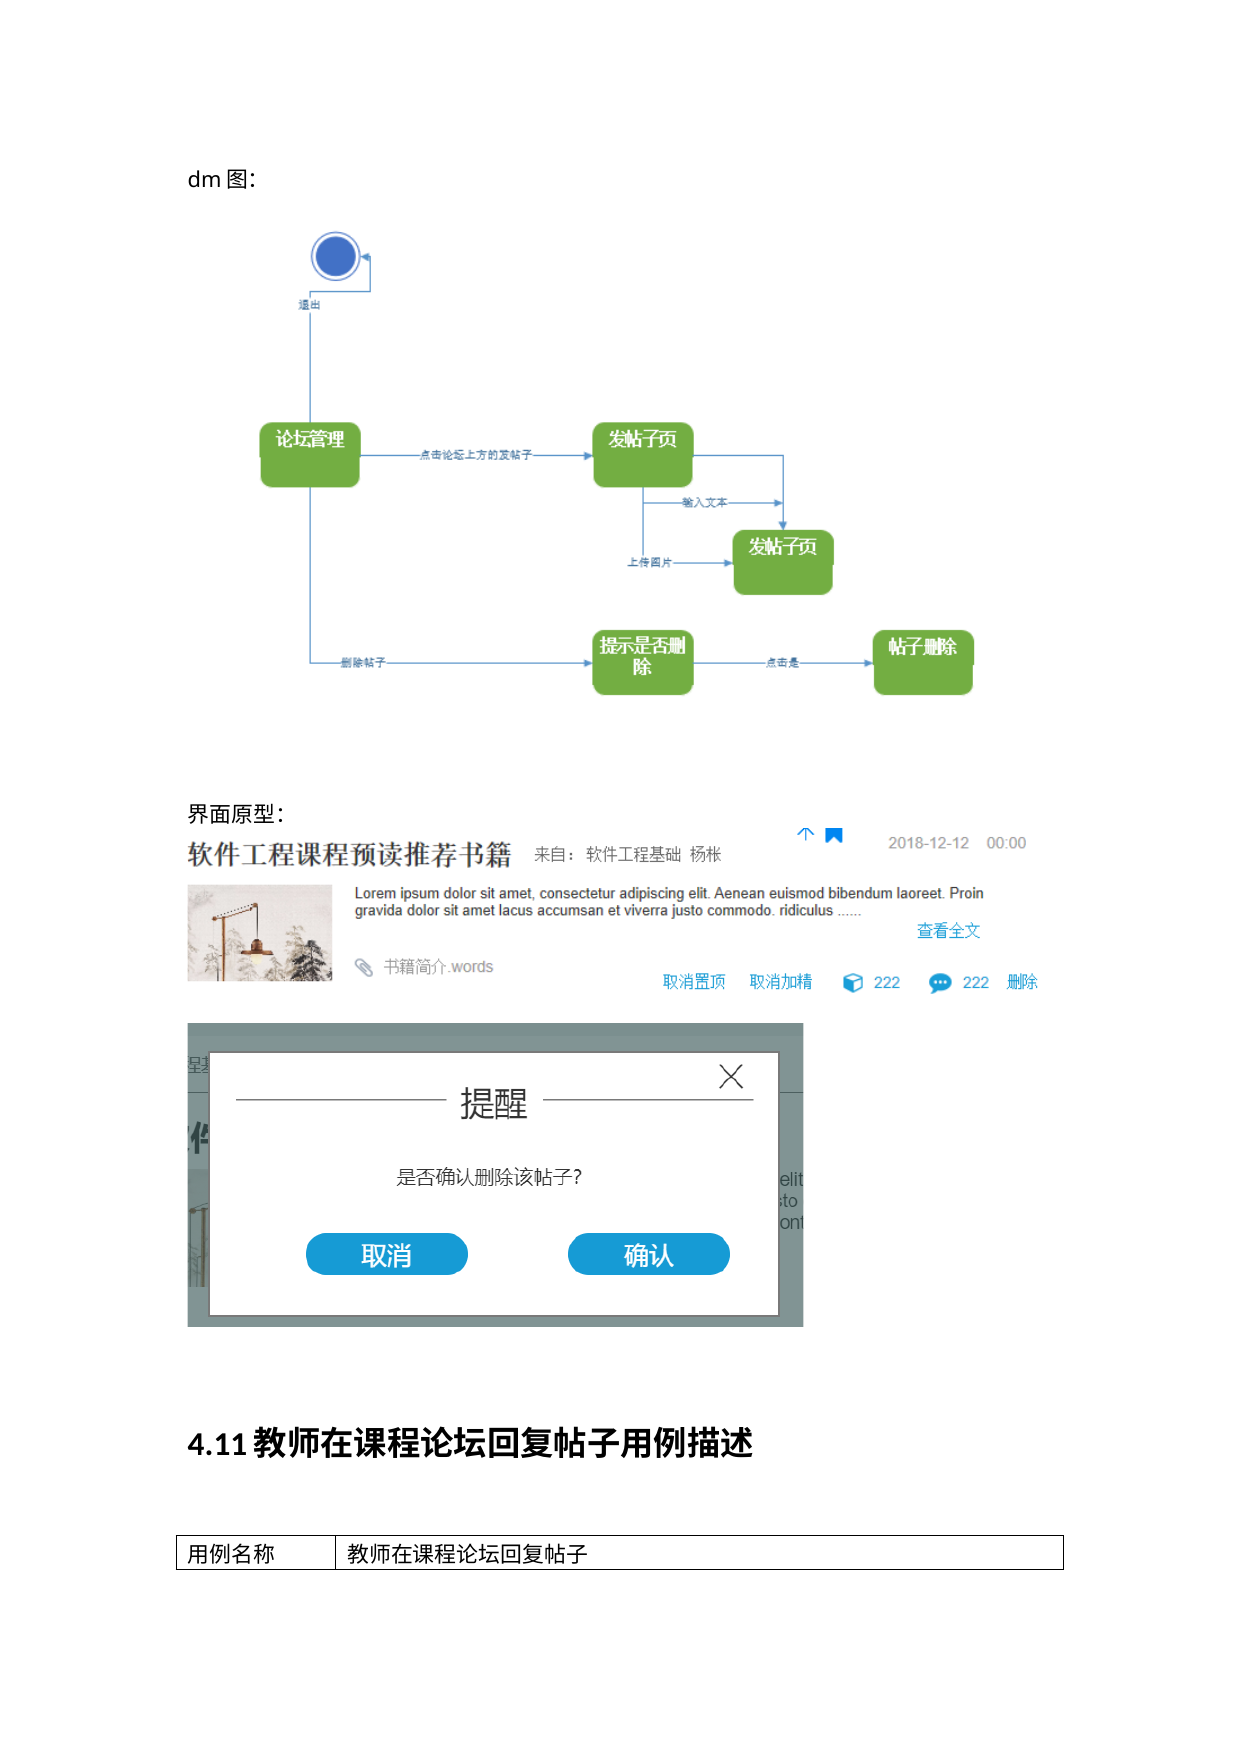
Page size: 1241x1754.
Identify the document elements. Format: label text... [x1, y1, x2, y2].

list 界面原型： [187, 796, 1053, 828]
picture [187, 828, 1053, 1004]
subtitle 4.11教师在课程论坛回复帖子用例描述 [187, 1408, 1053, 1473]
picture [187, 211, 983, 789]
picture [187, 1023, 804, 1327]
subtitle dm图： [187, 162, 1053, 194]
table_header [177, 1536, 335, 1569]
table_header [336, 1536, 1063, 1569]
